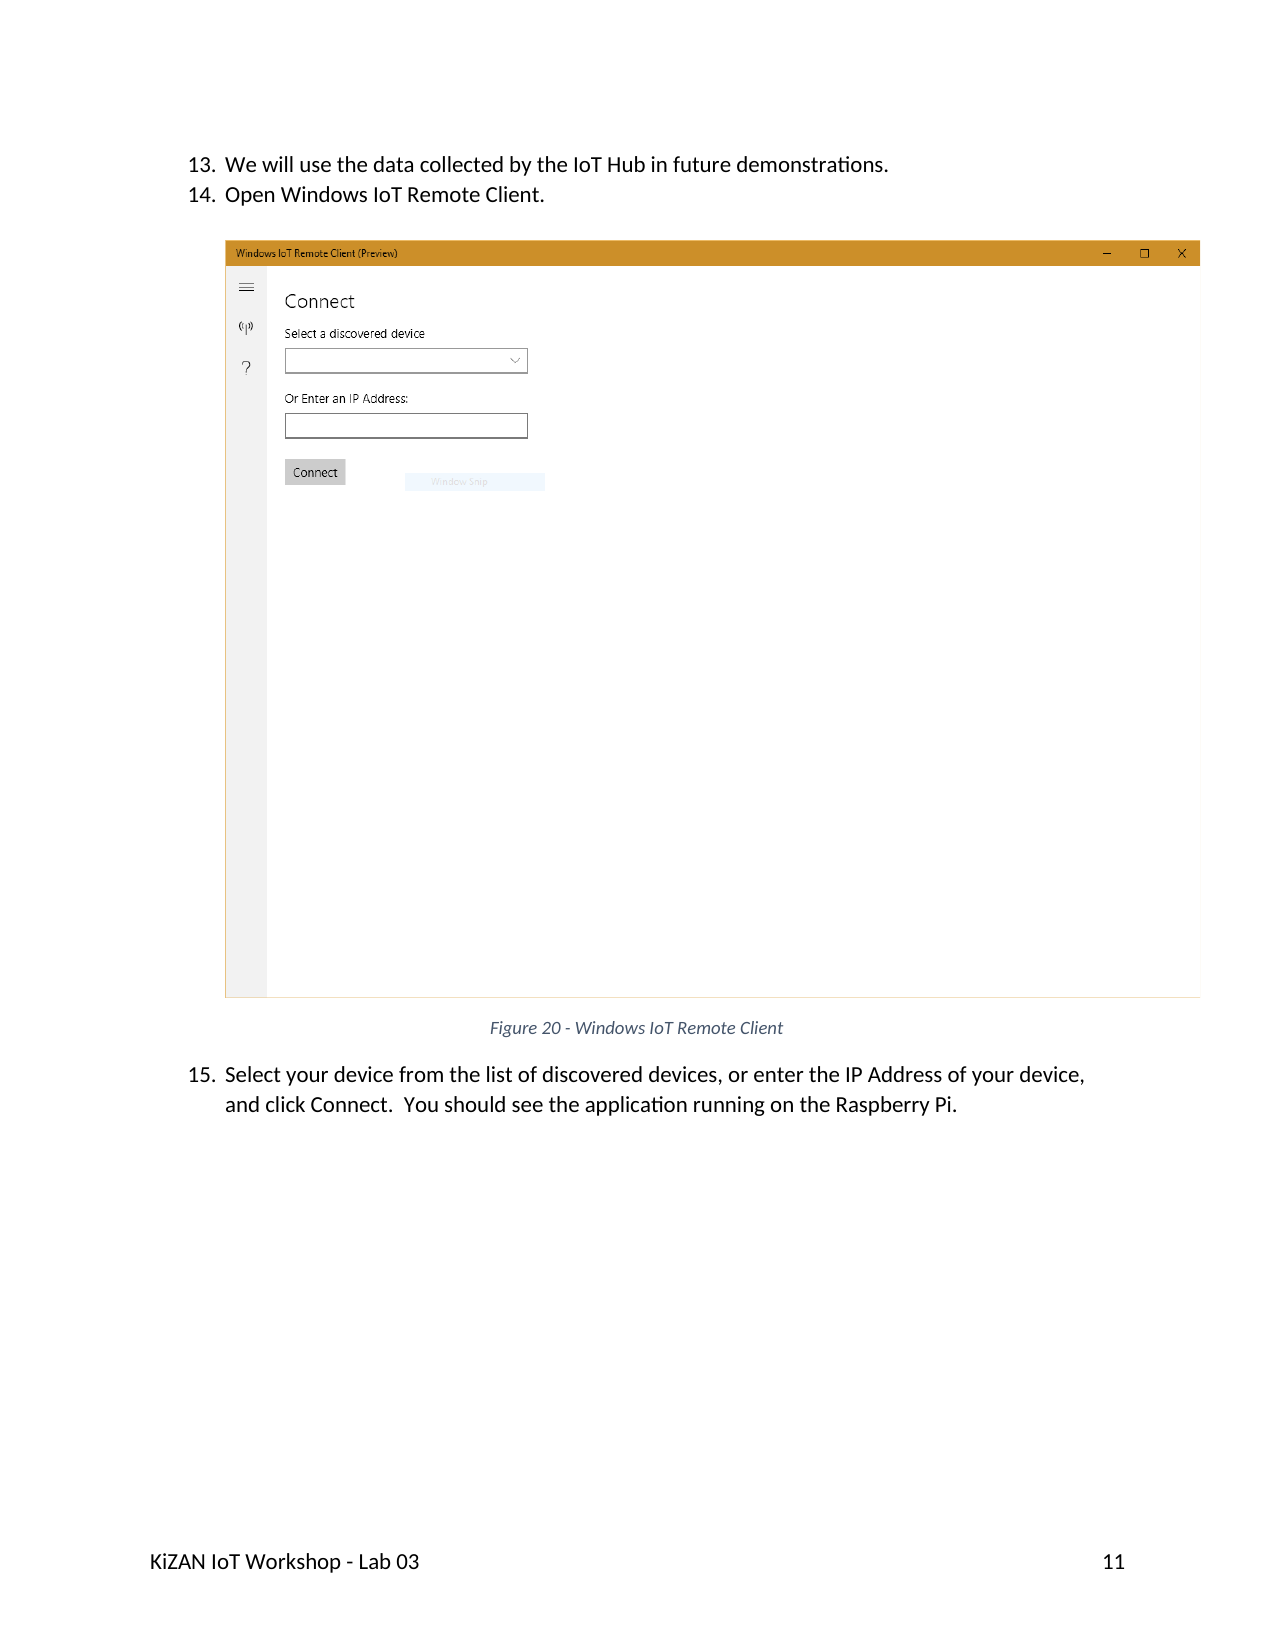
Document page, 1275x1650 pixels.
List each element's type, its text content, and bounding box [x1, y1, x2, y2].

picture [225, 240, 1200, 998]
list Select your device from the list of discovered devices, or enter the IP Address of your device, and click Connect. You should see the application running on the Raspberry Pi. [187, 1060, 1125, 1118]
list We will use the data collected by the IoT Hub in future demonstrations. [187, 150, 1125, 178]
text Figure 20 - Windows IoT Remote Client [150, 1016, 1125, 1039]
list Open Windows IoT Remote Client. [187, 180, 1125, 208]
